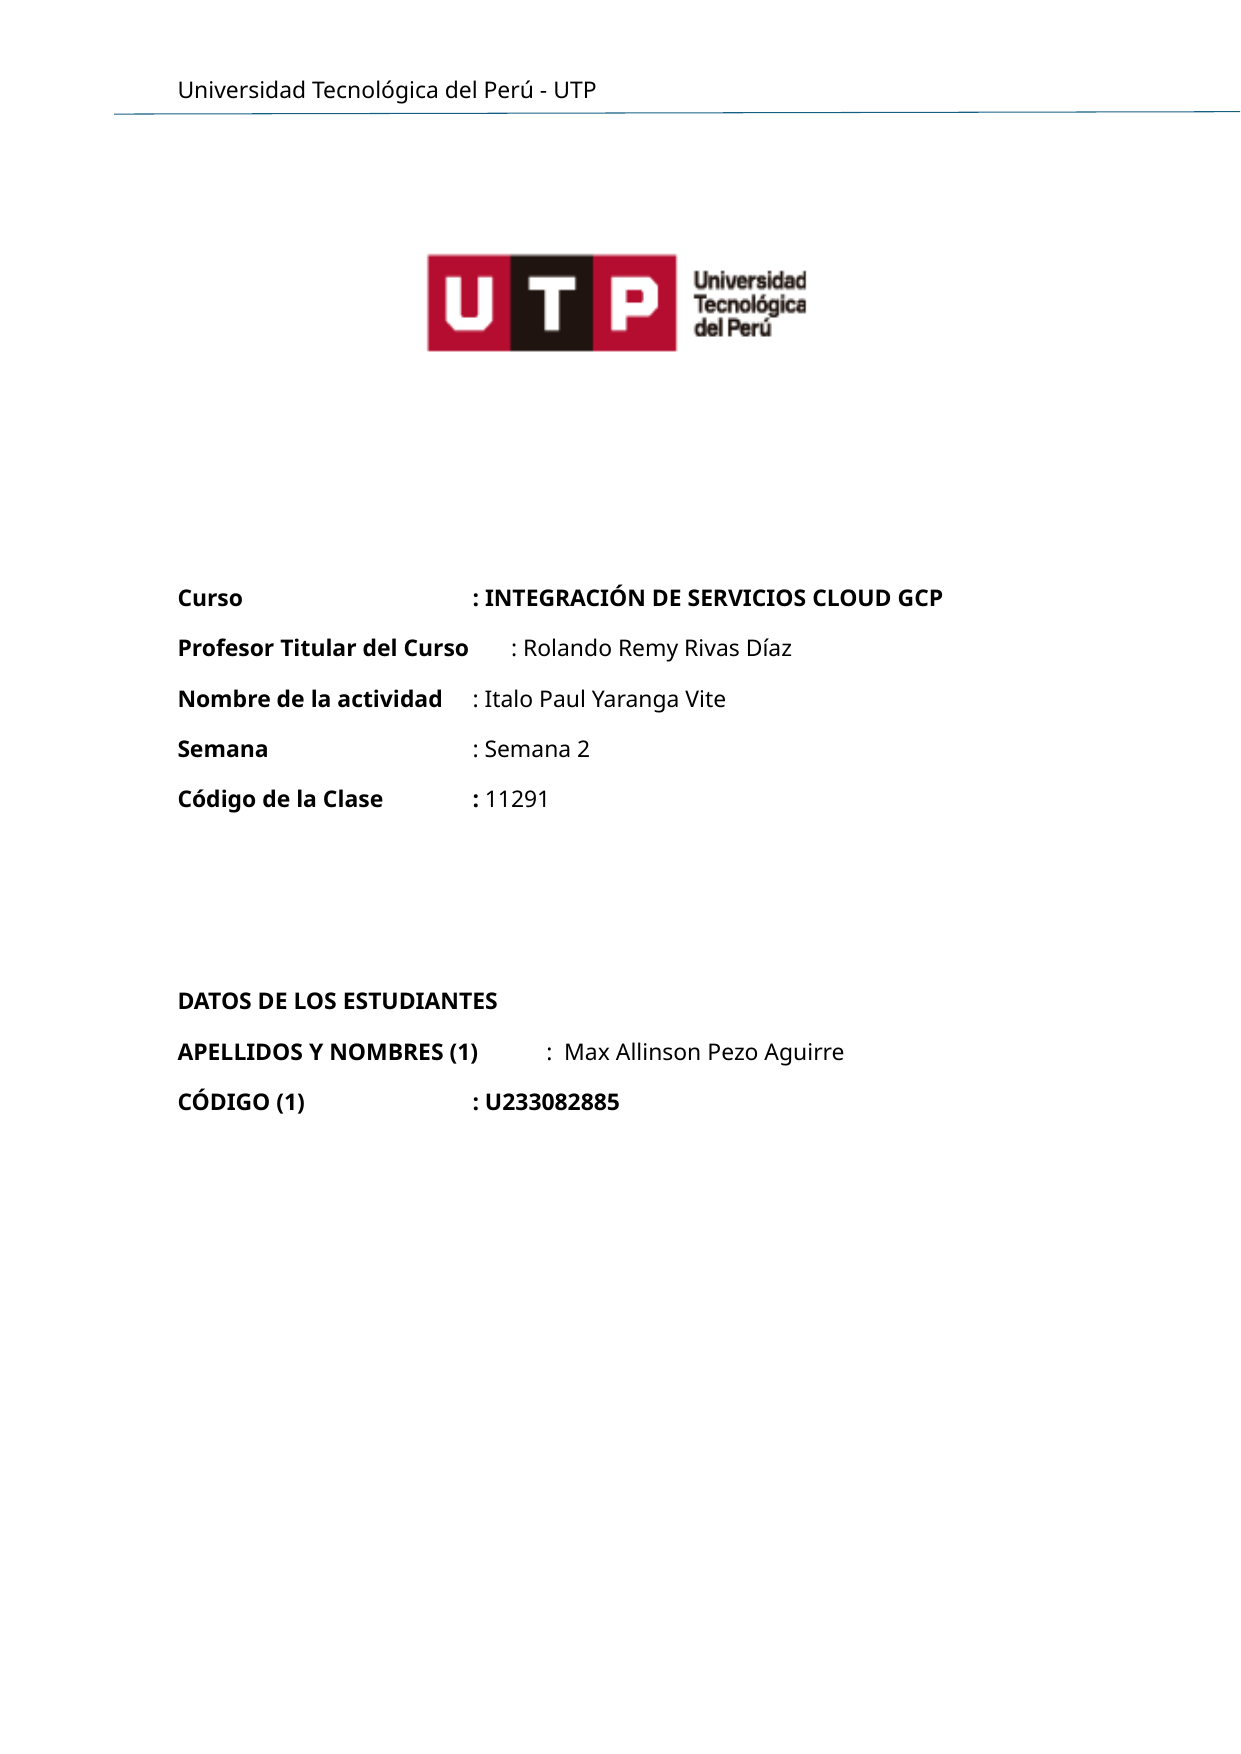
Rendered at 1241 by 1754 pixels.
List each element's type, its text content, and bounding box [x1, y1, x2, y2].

text Curso : INTEGRACIÓN DE SERVICIOS CLOUD GCP [177, 582, 1063, 613]
text CÓDIGO (1) : U233082885 [177, 1086, 1063, 1117]
text DATOS DE LOS ESTUDIANTES [177, 985, 1063, 1016]
text Nombre de la actividad : Italo Paul Yaranga Vite [177, 683, 1063, 714]
picture [417, 248, 823, 361]
text Profesor Titular del Curso : Rolando Remy Rivas Díaz [177, 632, 1063, 663]
text Semana : Semana 2 [177, 733, 1063, 764]
text Código de la Clase : 11291 [177, 783, 1063, 815]
text APELLIDOS Y NOMBRES (1) : Max Allinson Pezo Aguirre [177, 1036, 1063, 1067]
